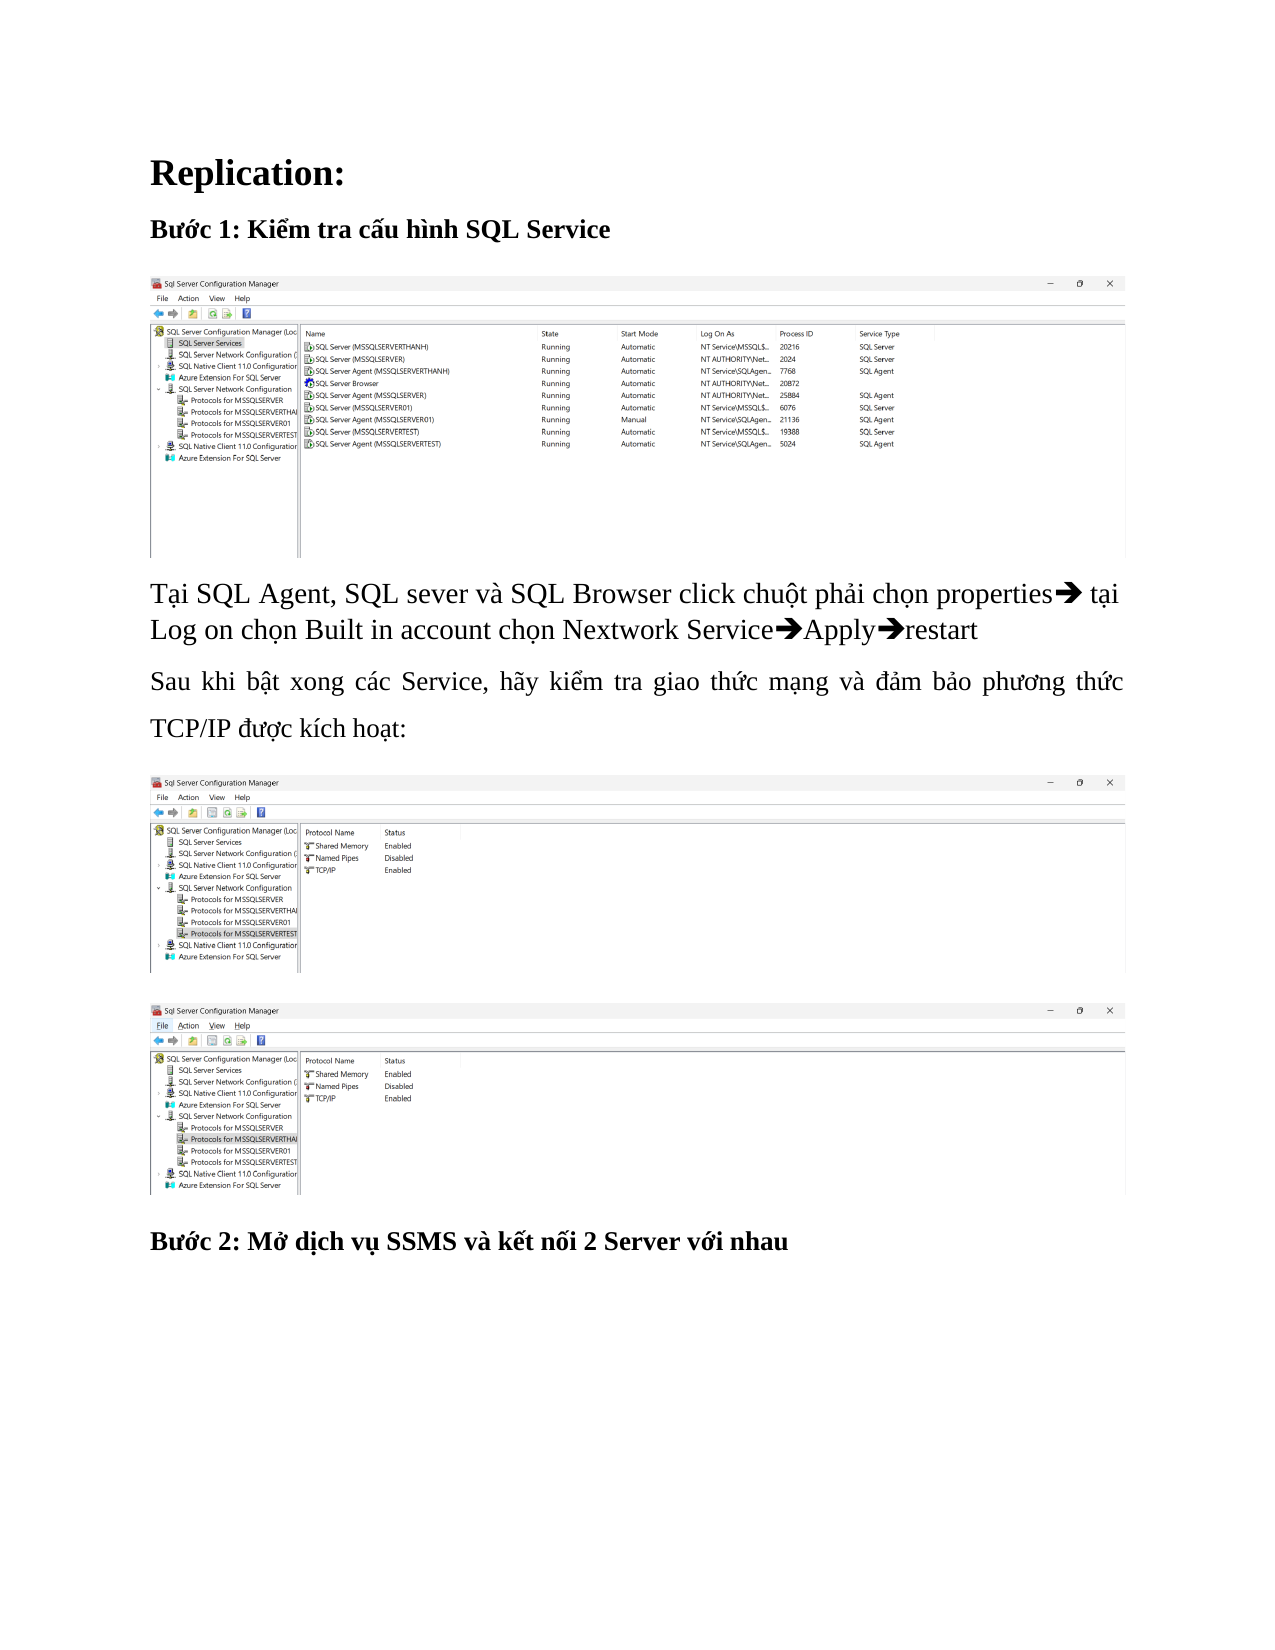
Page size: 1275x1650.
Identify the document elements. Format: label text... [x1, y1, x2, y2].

text Bước 1: Kiểm tra cấu hình SQL Service [150, 213, 1125, 244]
text Replication: [150, 150, 1125, 193]
text Bước 2: Mở dịch vụ SSMS và kết nối 2 Server với nhau [150, 1225, 1125, 1256]
picture [150, 1003, 1125, 1195]
picture [150, 775, 1125, 973]
text Tại SQL Agent, SQL sever và SQL Browser click chuột phải chọn properties tại Log on chọn Built in account chọn Nextwork ServiceApplyrestart [150, 576, 1125, 646]
picture [150, 276, 1125, 558]
text Sau khi bật xong các Service, hãy kiểm tra giao thức mạng và đảm bảo phương thức TCP/IP được kích hoạt: [150, 665, 1125, 743]
